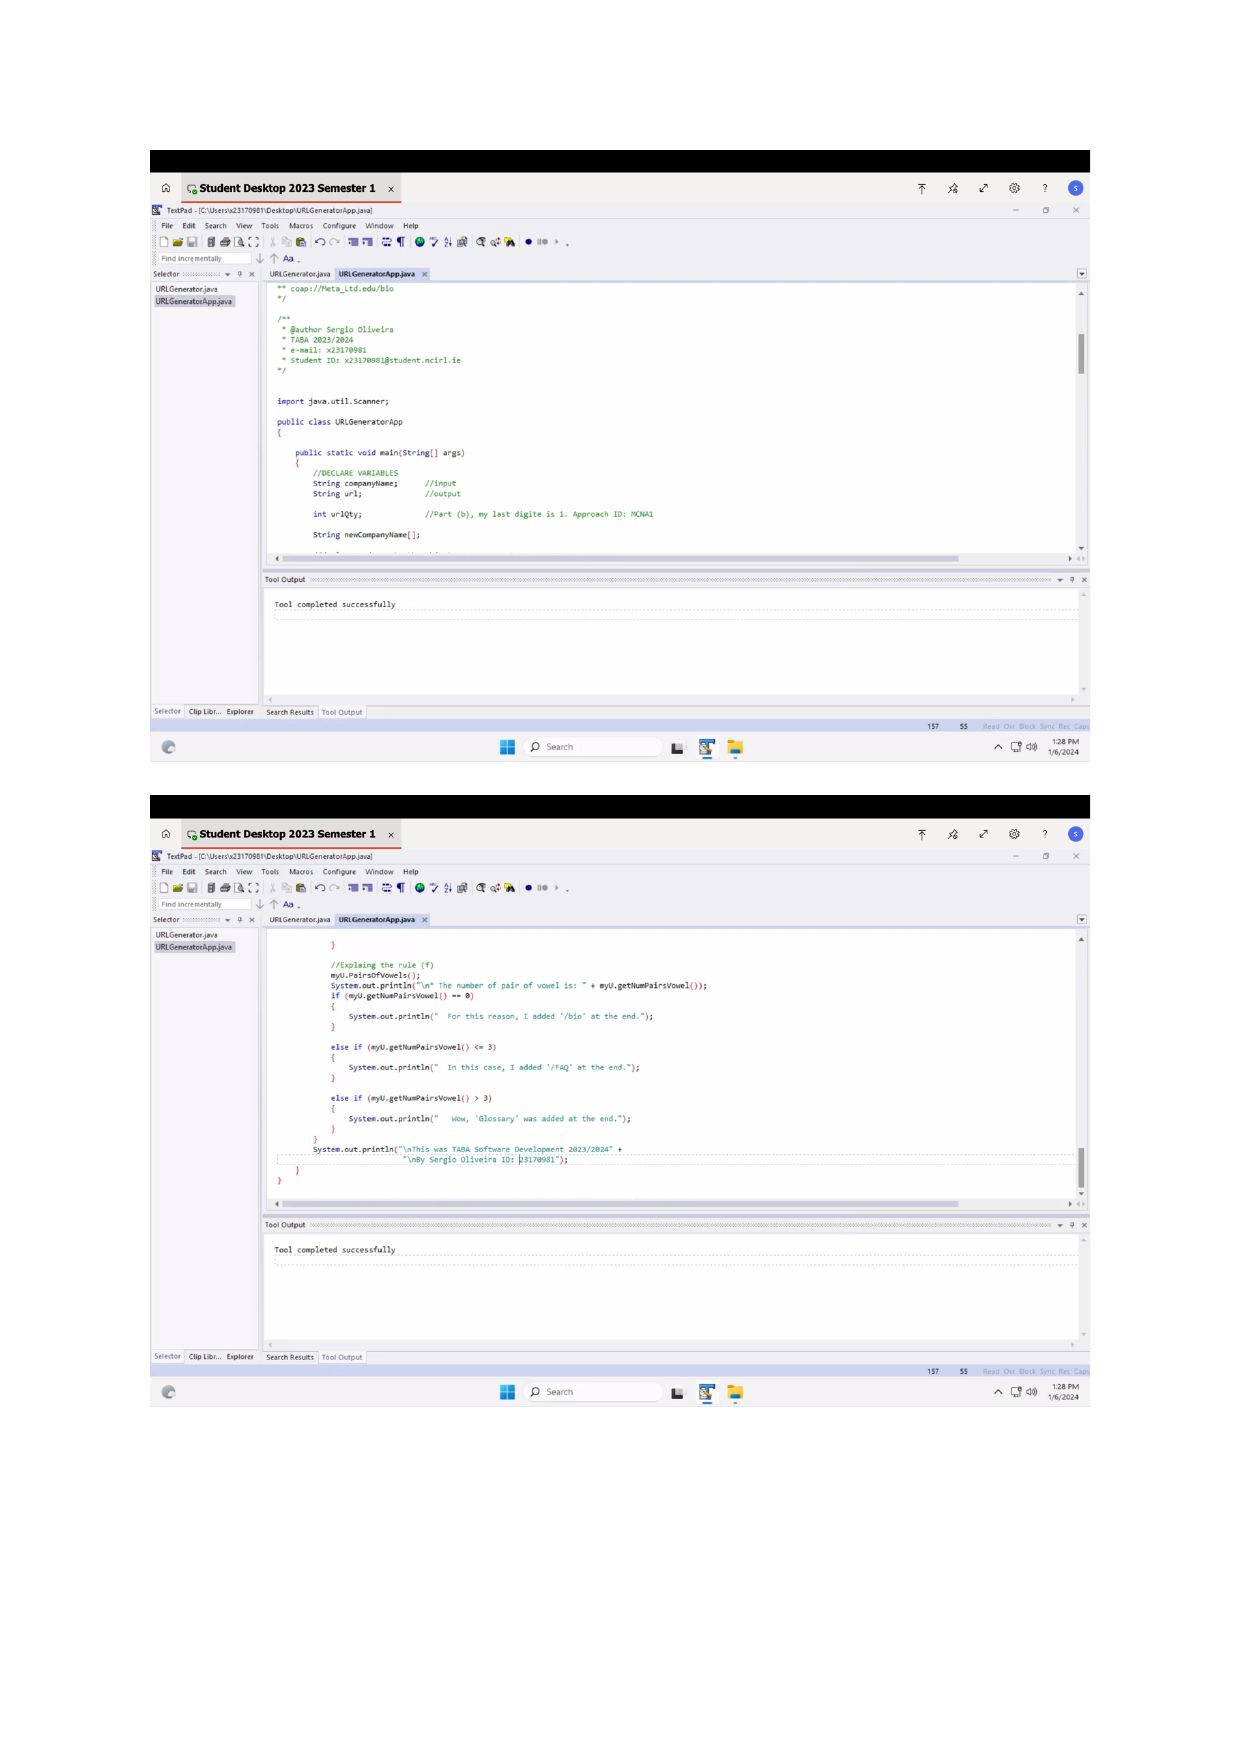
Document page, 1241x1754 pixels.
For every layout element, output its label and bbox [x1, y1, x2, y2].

picture [150, 795, 1091, 1407]
picture [150, 150, 1091, 762]
